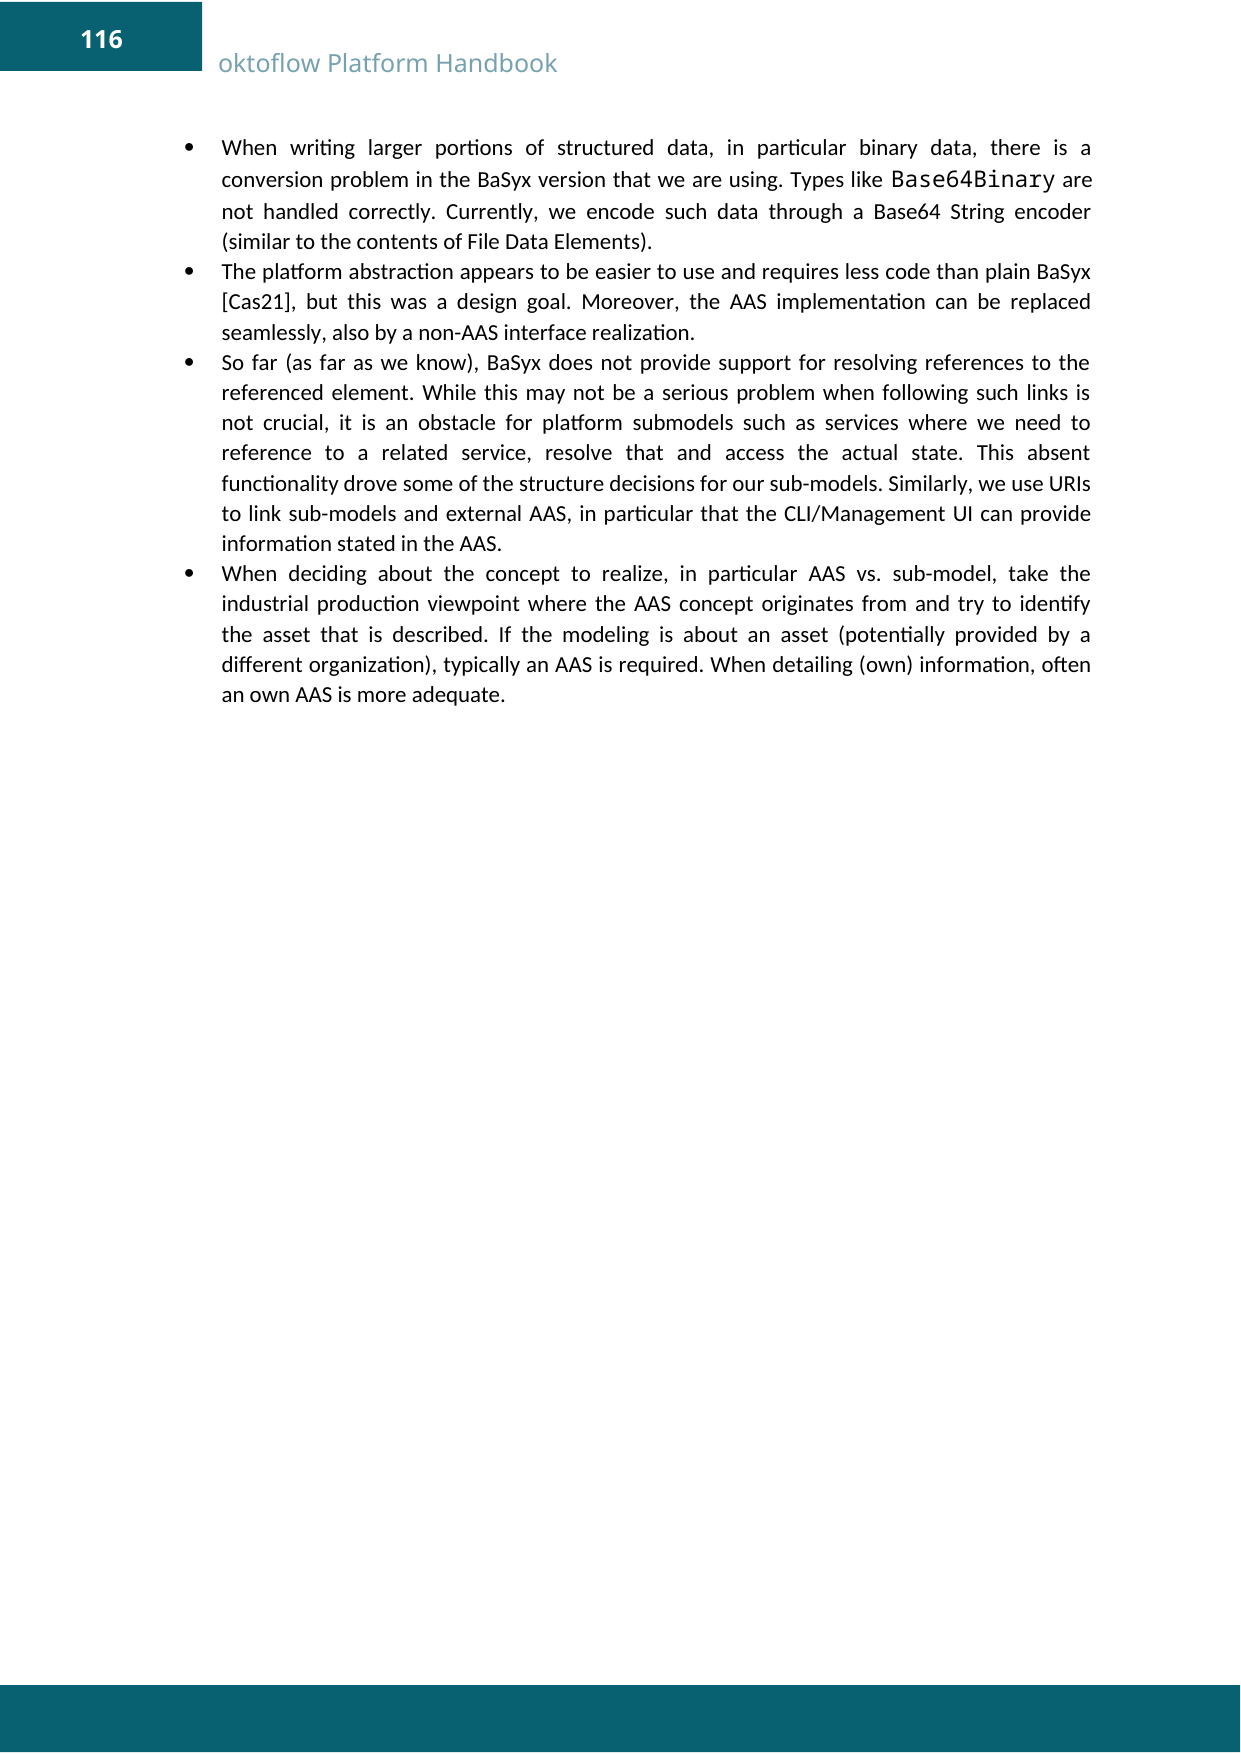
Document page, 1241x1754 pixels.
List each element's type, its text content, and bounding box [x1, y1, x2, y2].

list The platform abstraction appears to be easier to use and requires less code than plain BaSyx [Cas21], but this was a design goal. Moreover, the AAS implementation can be replaced seamlessly, also by a non-AAS interface realization. [185, 257, 1093, 346]
list When deciding about the concept to realize, in particular AAS vs. sub-model, take the industrial production viewpoint where the AAS concept originates from and try to identify the asset that is described. If the modeling is about an asset (potentially provided by a different organization), typically an AAS is required. When detailing (own) information, often an own AAS is more adequate. [185, 559, 1093, 708]
list When writing larger portions of structured data, in particular binary data, there is a conversion problem in the BaSyx version that we are using. Types like Base64Binary are not handled correctly. Currently, we encode such data through a Base64 String encoder (similar to the contents of File Data Elements). [185, 133, 1093, 255]
list So far (as far as we know), BaSyx does not provide support for resolving references to the referenced element. While this may not be a serious problem when following such links is not crucial, it is an obstacle for platform submodels such as services where we need to reference to a related service, resolve that and access the actual state. This absent functionality drove some of the structure decisions for our sub-models. Similarly, we use URIs to link sub-models and external AAS, in particular that the CLI/Management UI can provide information stated in the AAS. [185, 348, 1093, 557]
